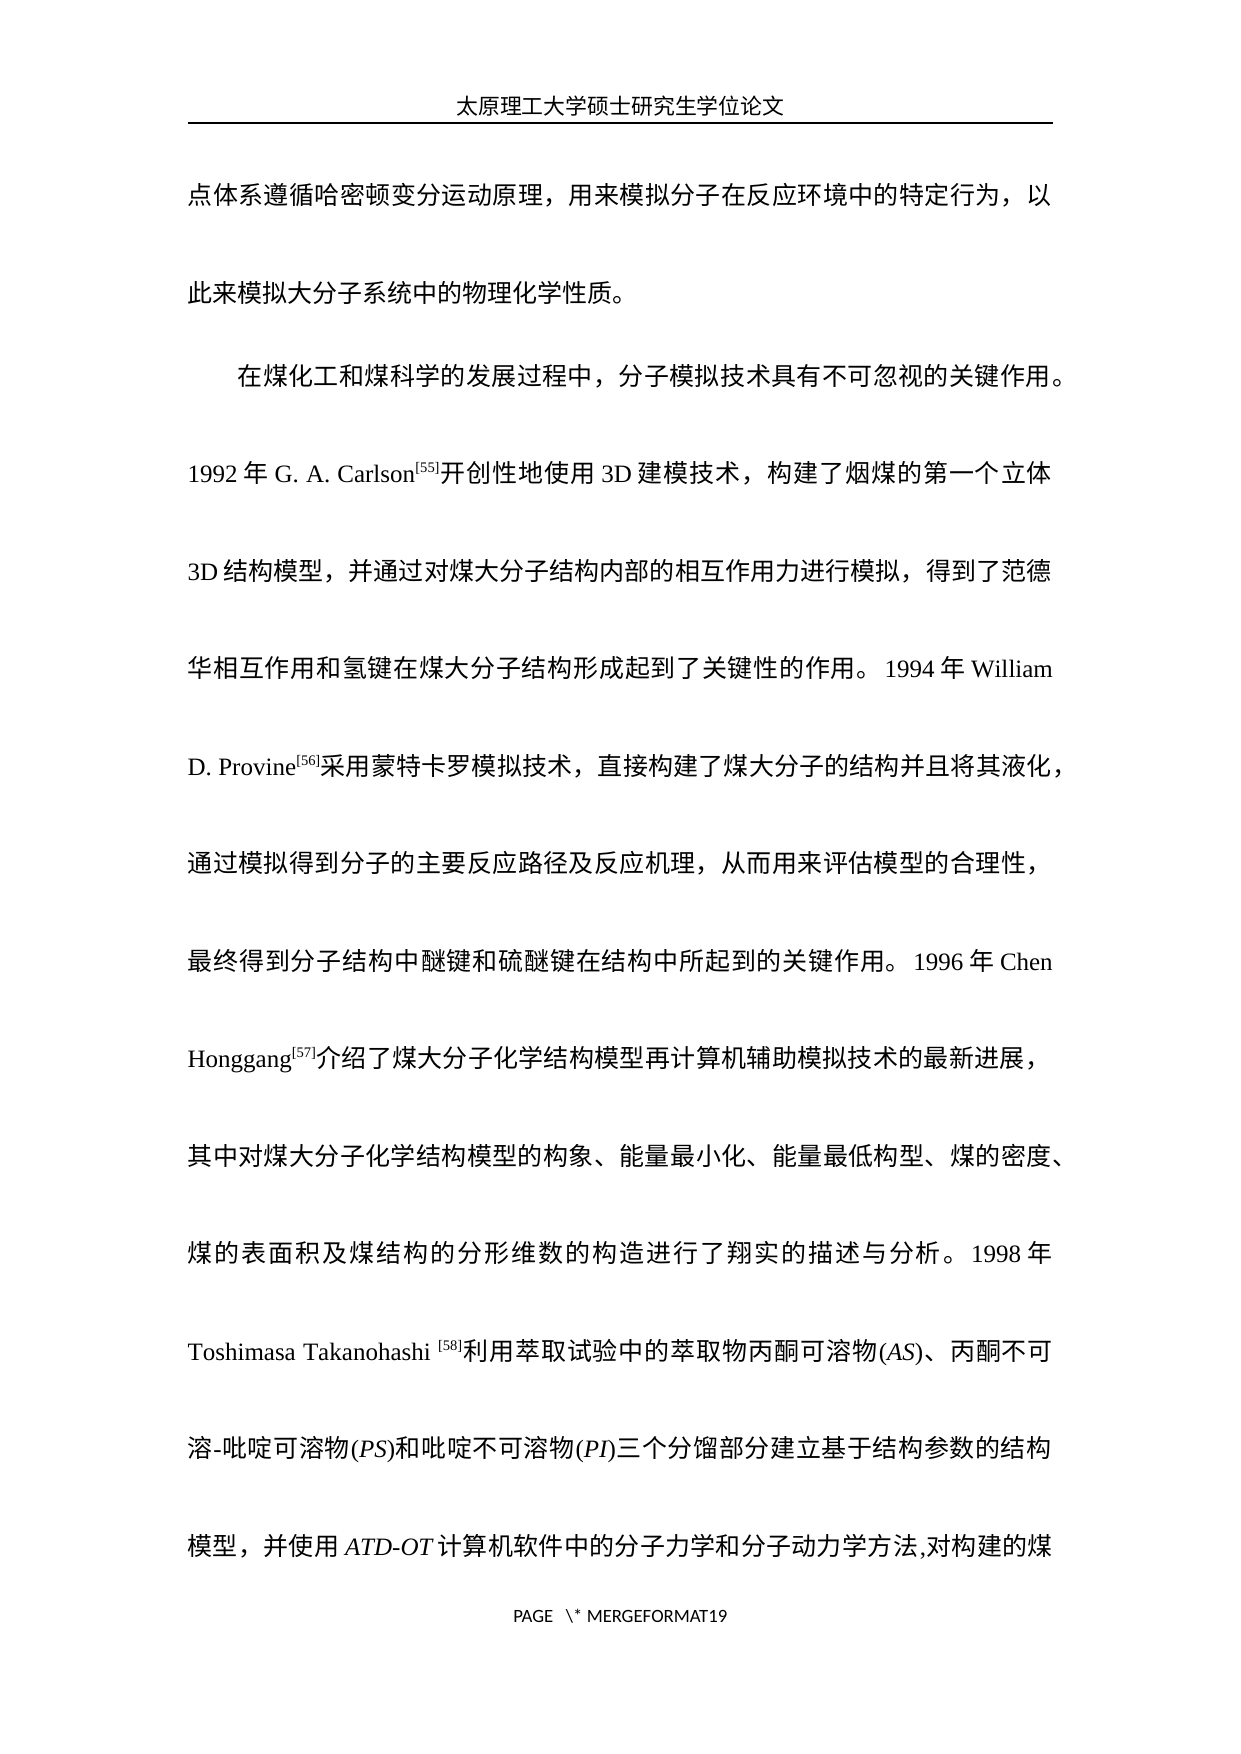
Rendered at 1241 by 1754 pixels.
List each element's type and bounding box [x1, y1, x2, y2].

text [187, 161, 1053, 324]
text [187, 342, 1053, 1577]
